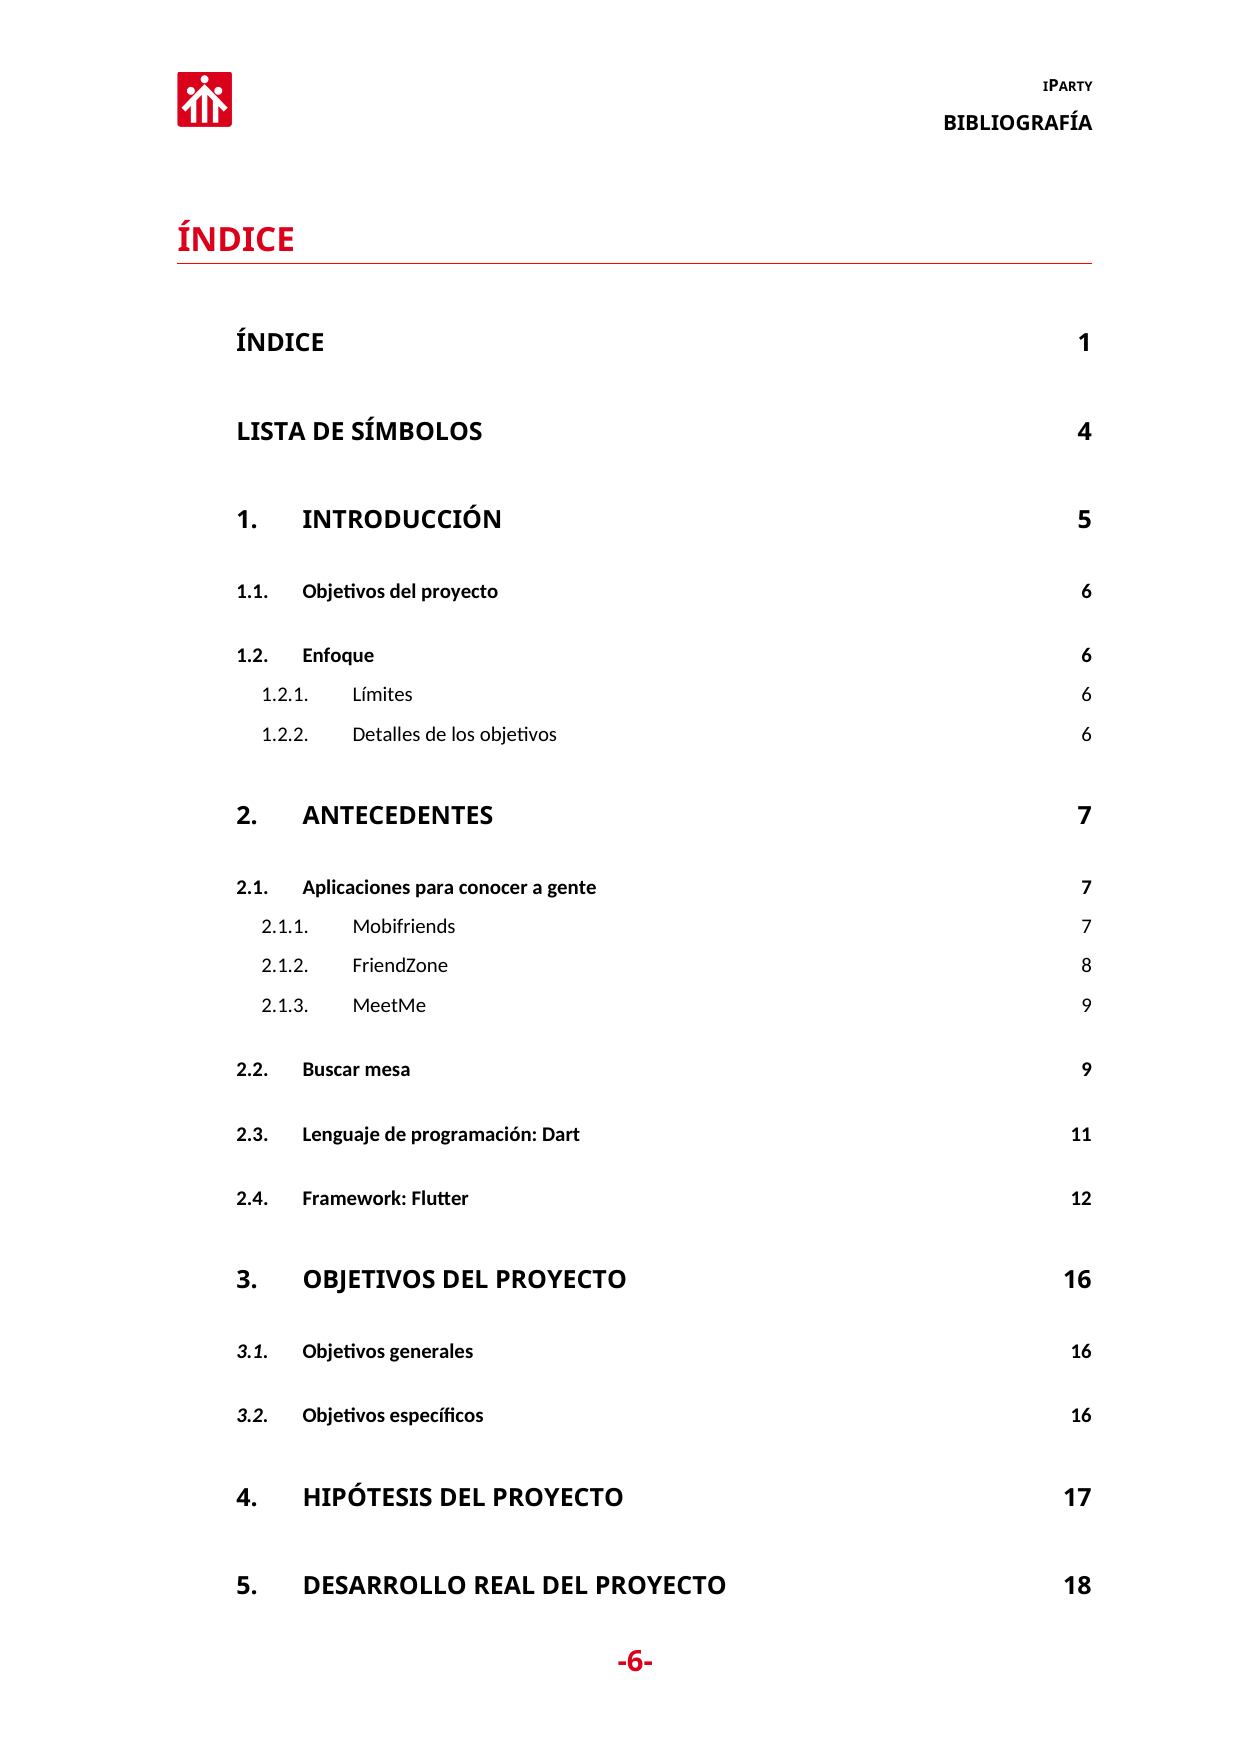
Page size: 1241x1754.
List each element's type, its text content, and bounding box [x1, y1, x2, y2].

picture [177, 72, 232, 127]
text Lista de símbolos 4 [177, 413, 1092, 447]
text 2.1. Aplicaciones para conocer a gente 7 [597, 874, 1092, 899]
text 3. Objetivos del proyecto 16 [177, 1262, 1092, 1296]
text 1.1. Objetivos del proyecto 6 [177, 578, 1092, 603]
text 4. Hipótesis del proyecto 17 [177, 1479, 1092, 1513]
text Índice 1 [177, 325, 1092, 359]
text 2.2. Buscar mesa 9 [177, 1056, 1092, 1082]
text 2.3. Lenguaje de programación: Dart 11 [177, 1121, 1092, 1146]
text 1. Introducción 5 [177, 502, 1092, 536]
text 2. Antecedentes 7 [177, 798, 1092, 832]
text 3.1. Objetivos generales 16 [177, 1338, 1092, 1363]
text 2.1.2. FriendZone 8 [202, 953, 1092, 978]
text 2.1.1. Mobifriends 7 [202, 913, 1092, 939]
text 5. Desarrollo real del proyecto 18 [177, 1568, 1092, 1602]
text 1.2.1. Límites 6 [202, 682, 1092, 707]
text 2.1.3. MeetMe 9 [202, 992, 1092, 1017]
text 1.2. Enfoque 6 [177, 642, 1092, 668]
text 1.2.2. Detalles de los objetivos 6 [202, 721, 1092, 746]
text 2.1. Aplicaciones para conocer a gente 7 [177, 874, 302, 899]
text 3.2. Objetivos específicos 16 [177, 1402, 1092, 1428]
text 2.4. Framework: Flutter 12 [177, 1185, 1092, 1211]
subtitle Índice [177, 216, 1092, 263]
